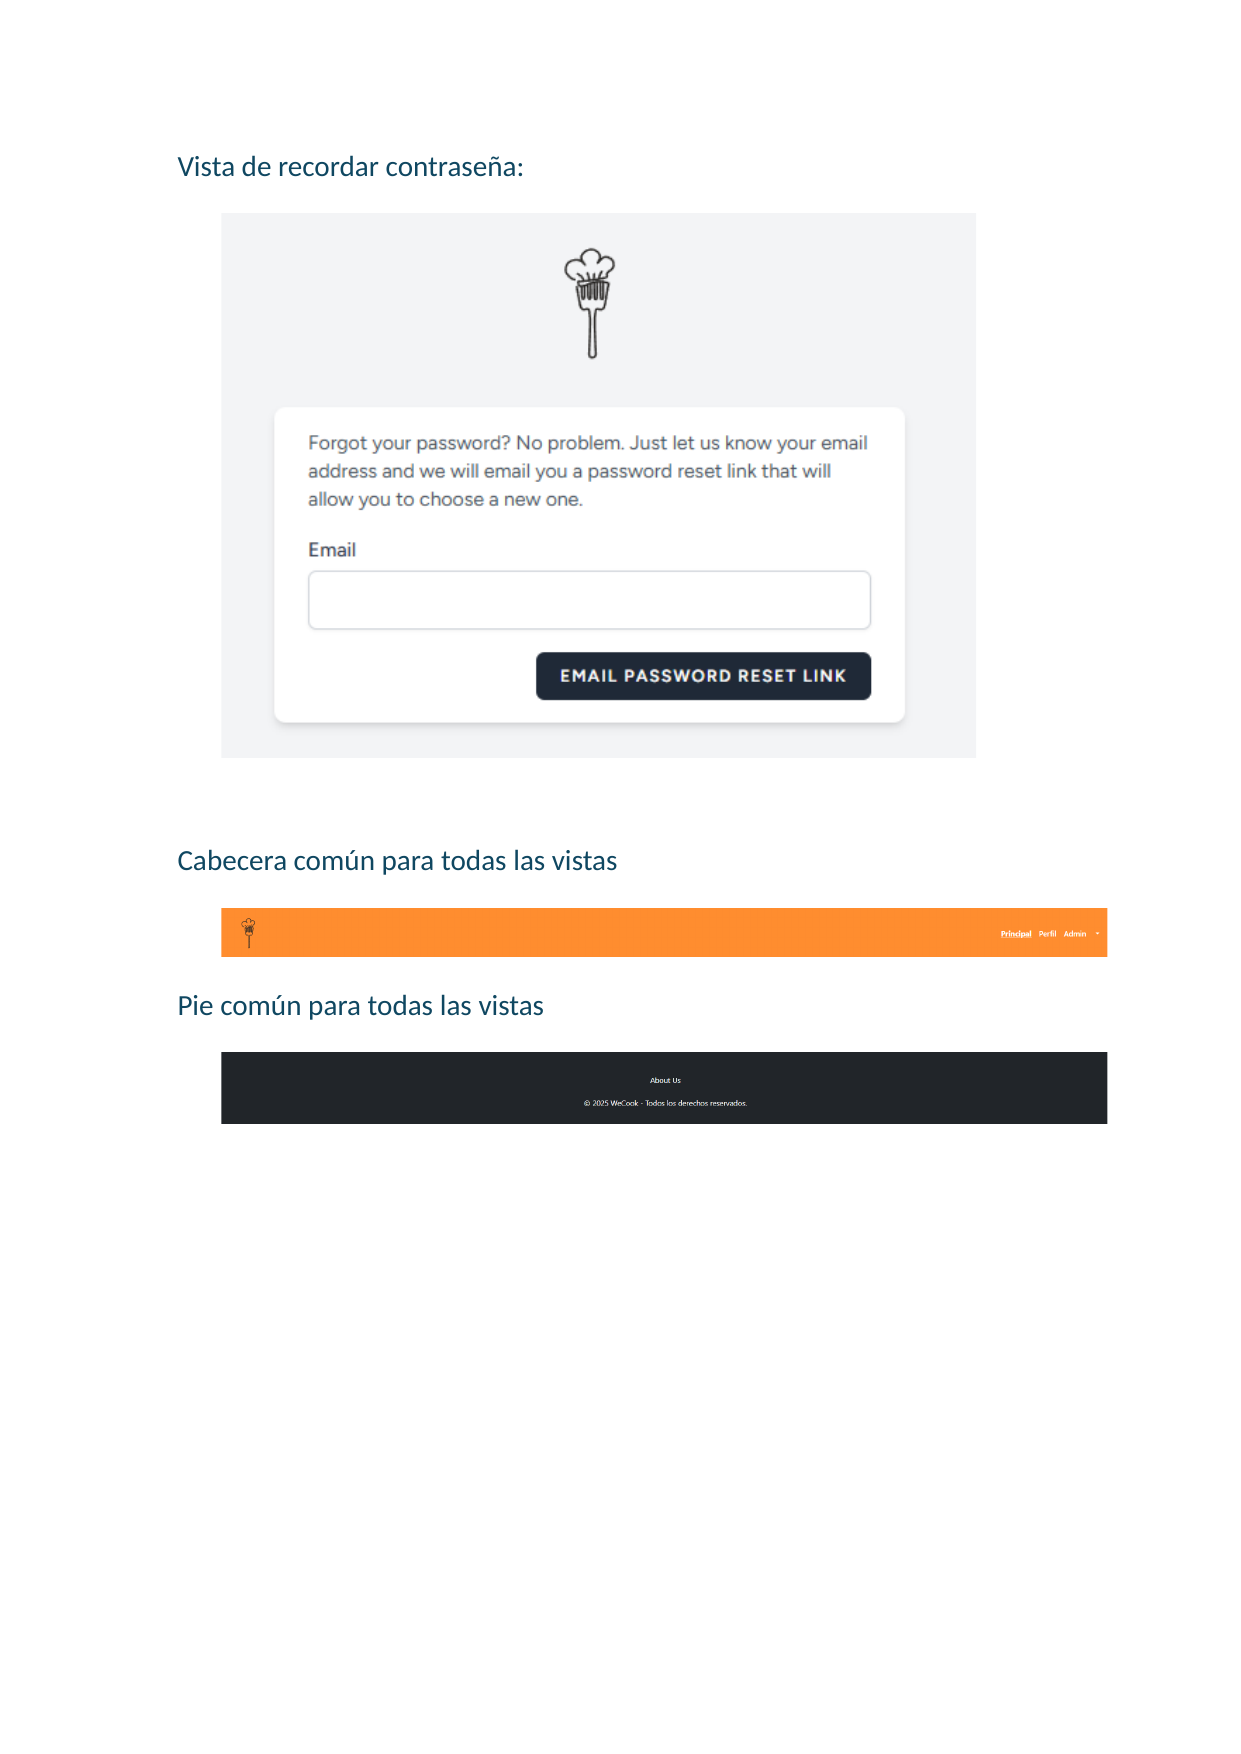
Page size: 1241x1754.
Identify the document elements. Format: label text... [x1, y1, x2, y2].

subtitle Vista de recordar contraseña: [177, 148, 1063, 183]
subtitle Pie común para todas las vistas [177, 987, 1063, 1023]
picture [221, 1052, 1108, 1124]
subtitle Cabecera común para todas las vistas [177, 842, 1063, 878]
picture [221, 213, 977, 758]
picture [221, 908, 1108, 957]
